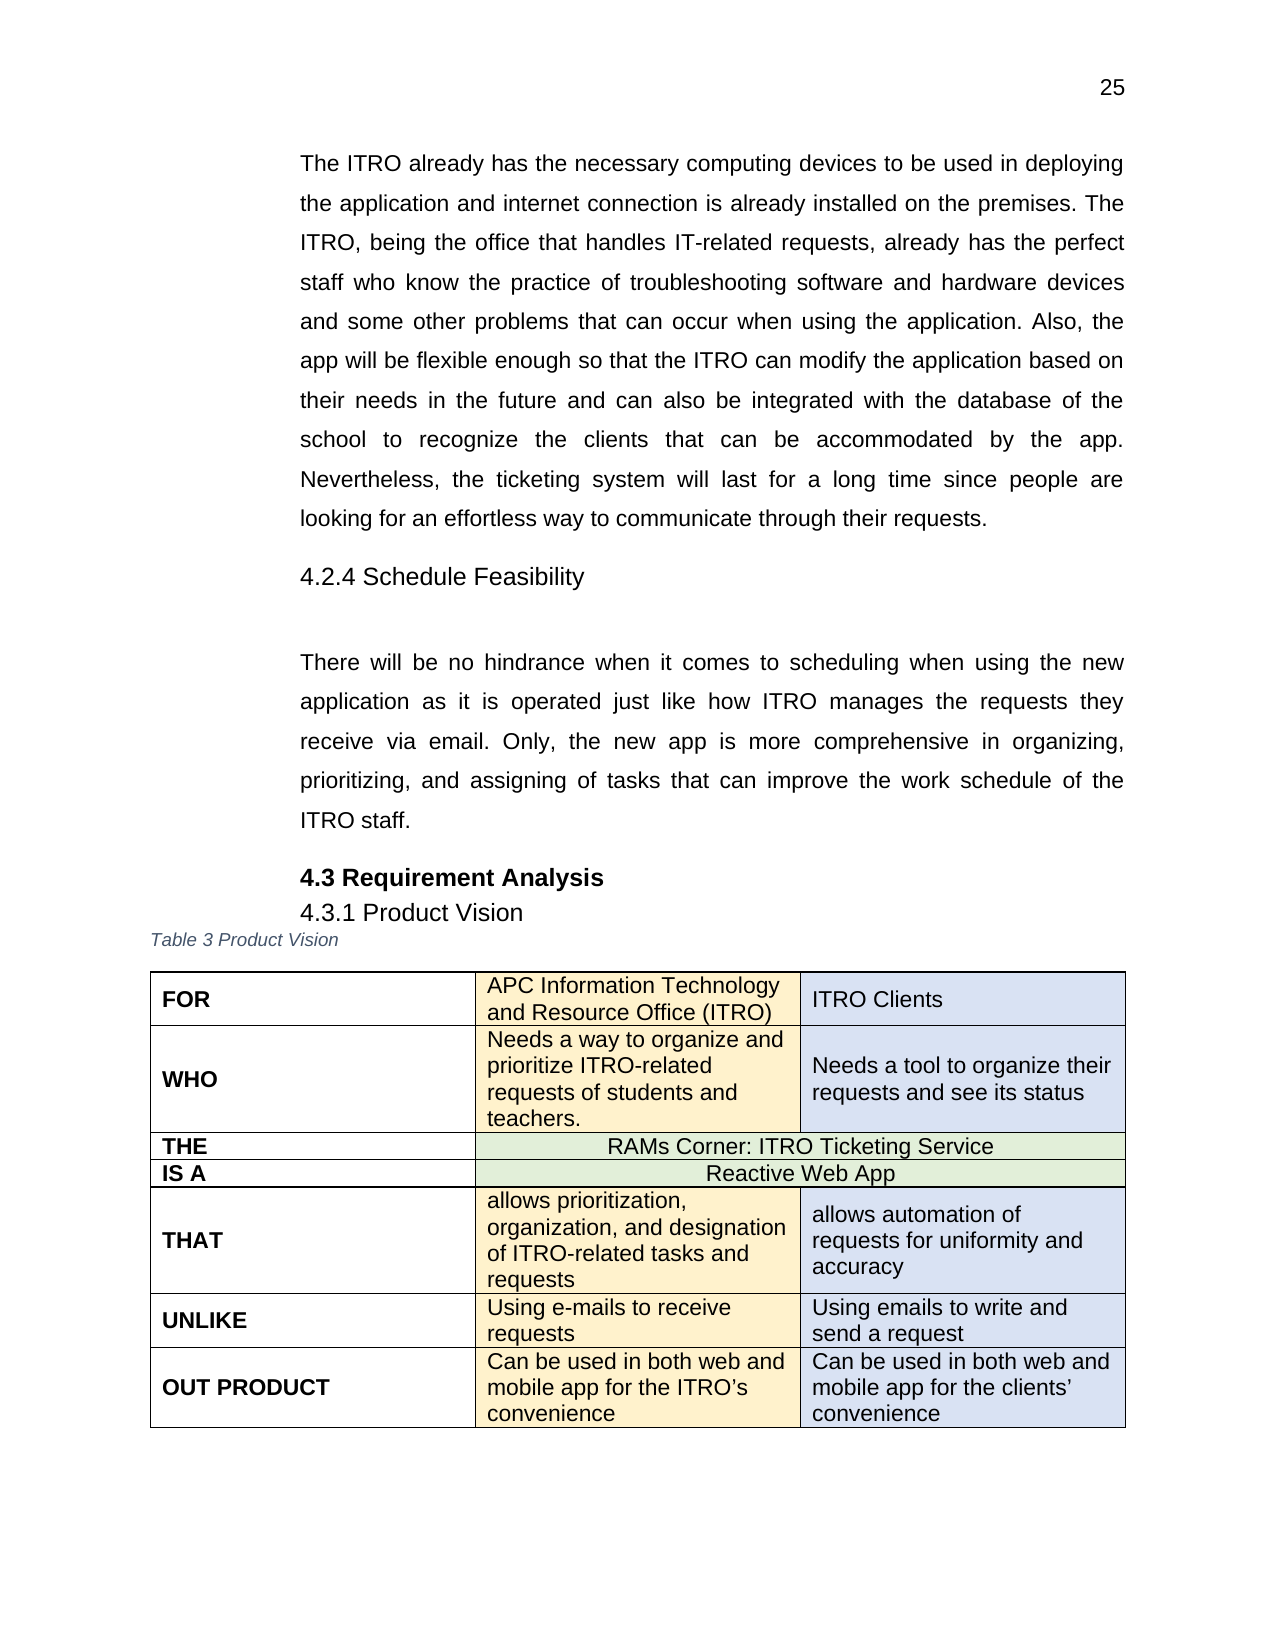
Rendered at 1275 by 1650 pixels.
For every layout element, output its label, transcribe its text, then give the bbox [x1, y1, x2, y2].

table_cell RAMs Corner: ITRO Ticketing Service [476, 1133, 1125, 1159]
subtitle 4.3.1 Product Vision [225, 898, 1125, 927]
table_cell Can be used in both web and mobile app for the clients’ convenience [801, 1348, 1125, 1427]
table_cell Needs a way to organize and prioritize ITRO-related requests of students and teachers. [476, 1026, 800, 1132]
subtitle 4.2.4 Schedule Feasibility [225, 561, 1125, 590]
table_header ITRO Clients [801, 973, 1125, 1025]
table_cell Using e-mails to receive requests [476, 1294, 800, 1347]
table_cell THAT [151, 1188, 475, 1293]
table_cell UNLIKE [151, 1294, 475, 1347]
table_header FOR [151, 973, 475, 1025]
table_cell Using emails to write and send a request [801, 1294, 1125, 1347]
table_header APC Information Technology and Resource Office (ITRO) [476, 973, 800, 1025]
table_cell WHO [151, 1026, 475, 1132]
text The ITRO already has the necessary computing devices to be used in deploying the application and internet connection is already installed on the premises. The ITRO, being the office that handles IT-related requests, already has the perfect staff who know the practice of troubleshooting software and hardware devices and some other problems that can occur when using the application. Also, the app will be flexible enough so that the ITRO can modify the application based on their needs in the future and can also be integrated with the database of the school to recognize the clients that can be accommodated by the app. Nevertheless, the ticketing system will last for a long time since people are looking for an effortless way to communicate through their requests. [300, 150, 1125, 532]
table_cell Reactive Web App [476, 1160, 1125, 1186]
table_cell THE [151, 1133, 475, 1159]
table_cell allows automation of requests for uniformity and accuracy [801, 1188, 1125, 1293]
table_cell Needs a tool to organize their requests and see its status [801, 1026, 1125, 1132]
table_cell Can be used in both web and mobile app for the ITRO’s convenience [476, 1348, 800, 1427]
text There will be no hindrance when it comes to scheduling when using the new application as it is operated just like how ITRO manages the requests they receive via email. Only, the new app is more comprehensive in organizing, prioritizing, and assigning of tasks that can improve the work schedule of the ITRO staff. [300, 649, 1125, 833]
text Table 3 Product Vision [150, 929, 1125, 951]
table_cell IS A [151, 1160, 475, 1186]
subtitle 4.3 Requirement Analysis [225, 863, 1125, 891]
table_cell allows prioritization, organization, and designation of ITRO-related tasks and requests [476, 1188, 800, 1293]
table_cell OUT PRODUCT [151, 1348, 475, 1427]
